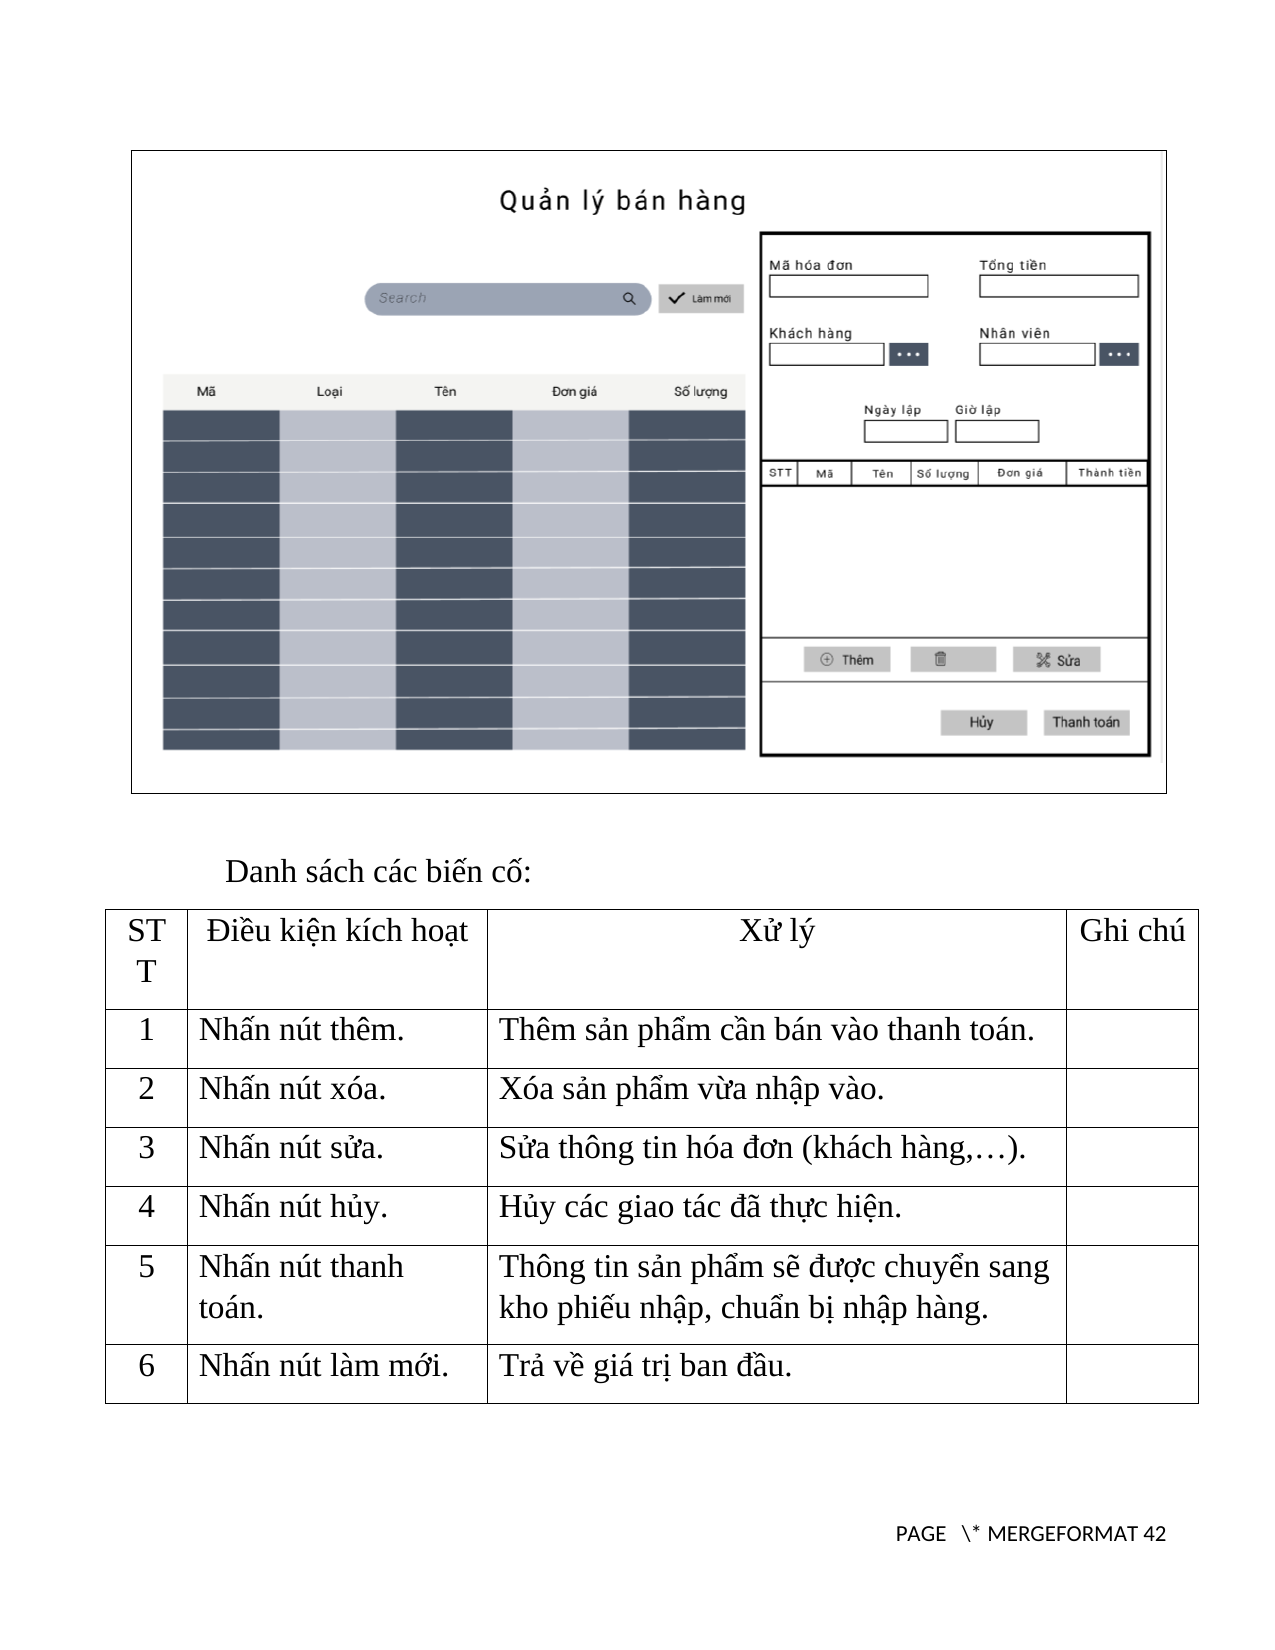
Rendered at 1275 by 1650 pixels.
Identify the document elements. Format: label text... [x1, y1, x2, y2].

table_cell 6 [106, 1345, 187, 1403]
table_cell 3 [106, 1128, 187, 1186]
table_cell Nhấn nút thanh toán. [188, 1246, 487, 1344]
table_cell Hủy các giao tác đã thực hiện. [488, 1187, 1066, 1245]
table_cell [1067, 1345, 1198, 1403]
table_cell [1067, 1128, 1198, 1186]
table_cell Thêm sản phẩm cần bán vào thanh toán. [488, 1010, 1066, 1068]
table_cell Nhấn nút làm mới. [188, 1345, 487, 1403]
table_header Xử lý [488, 910, 1066, 1008]
table_cell [1067, 1069, 1198, 1127]
table_cell Trả về giá trị ban đầu. [488, 1345, 1066, 1403]
picture [142, 151, 1163, 763]
table_cell Xóa sản phẩm vừa nhập vào. [488, 1069, 1066, 1127]
table_cell 2 [106, 1069, 187, 1127]
table_cell Sửa thông tin hóa đơn (khách hàng,…). [488, 1128, 1066, 1186]
table_cell Thông tin sản phẩm sẽ được chuyển sang kho phiếu nhập, chuẩn bị nhập hàng. [488, 1246, 1066, 1344]
table_cell Nhấn nút sửa. [188, 1128, 487, 1186]
table_cell Nhấn nút thêm. [188, 1010, 487, 1068]
table_cell Nhấn nút xóa. [188, 1069, 487, 1127]
list Danh sách các biến cố: [225, 851, 1167, 889]
table_header Điều kiện kích hoạt [188, 910, 487, 1008]
table_cell 5 [106, 1246, 187, 1344]
table_cell [1067, 1246, 1198, 1344]
table_cell 4 [106, 1187, 187, 1245]
table_cell [1067, 1187, 1198, 1245]
table_header Ghi chú [1067, 910, 1198, 1008]
table_cell [1067, 1010, 1198, 1068]
table_header STT [106, 910, 187, 1008]
table_header [132, 151, 1166, 792]
table_cell 1 [106, 1010, 187, 1068]
table_cell Nhấn nút hủy. [188, 1187, 487, 1245]
